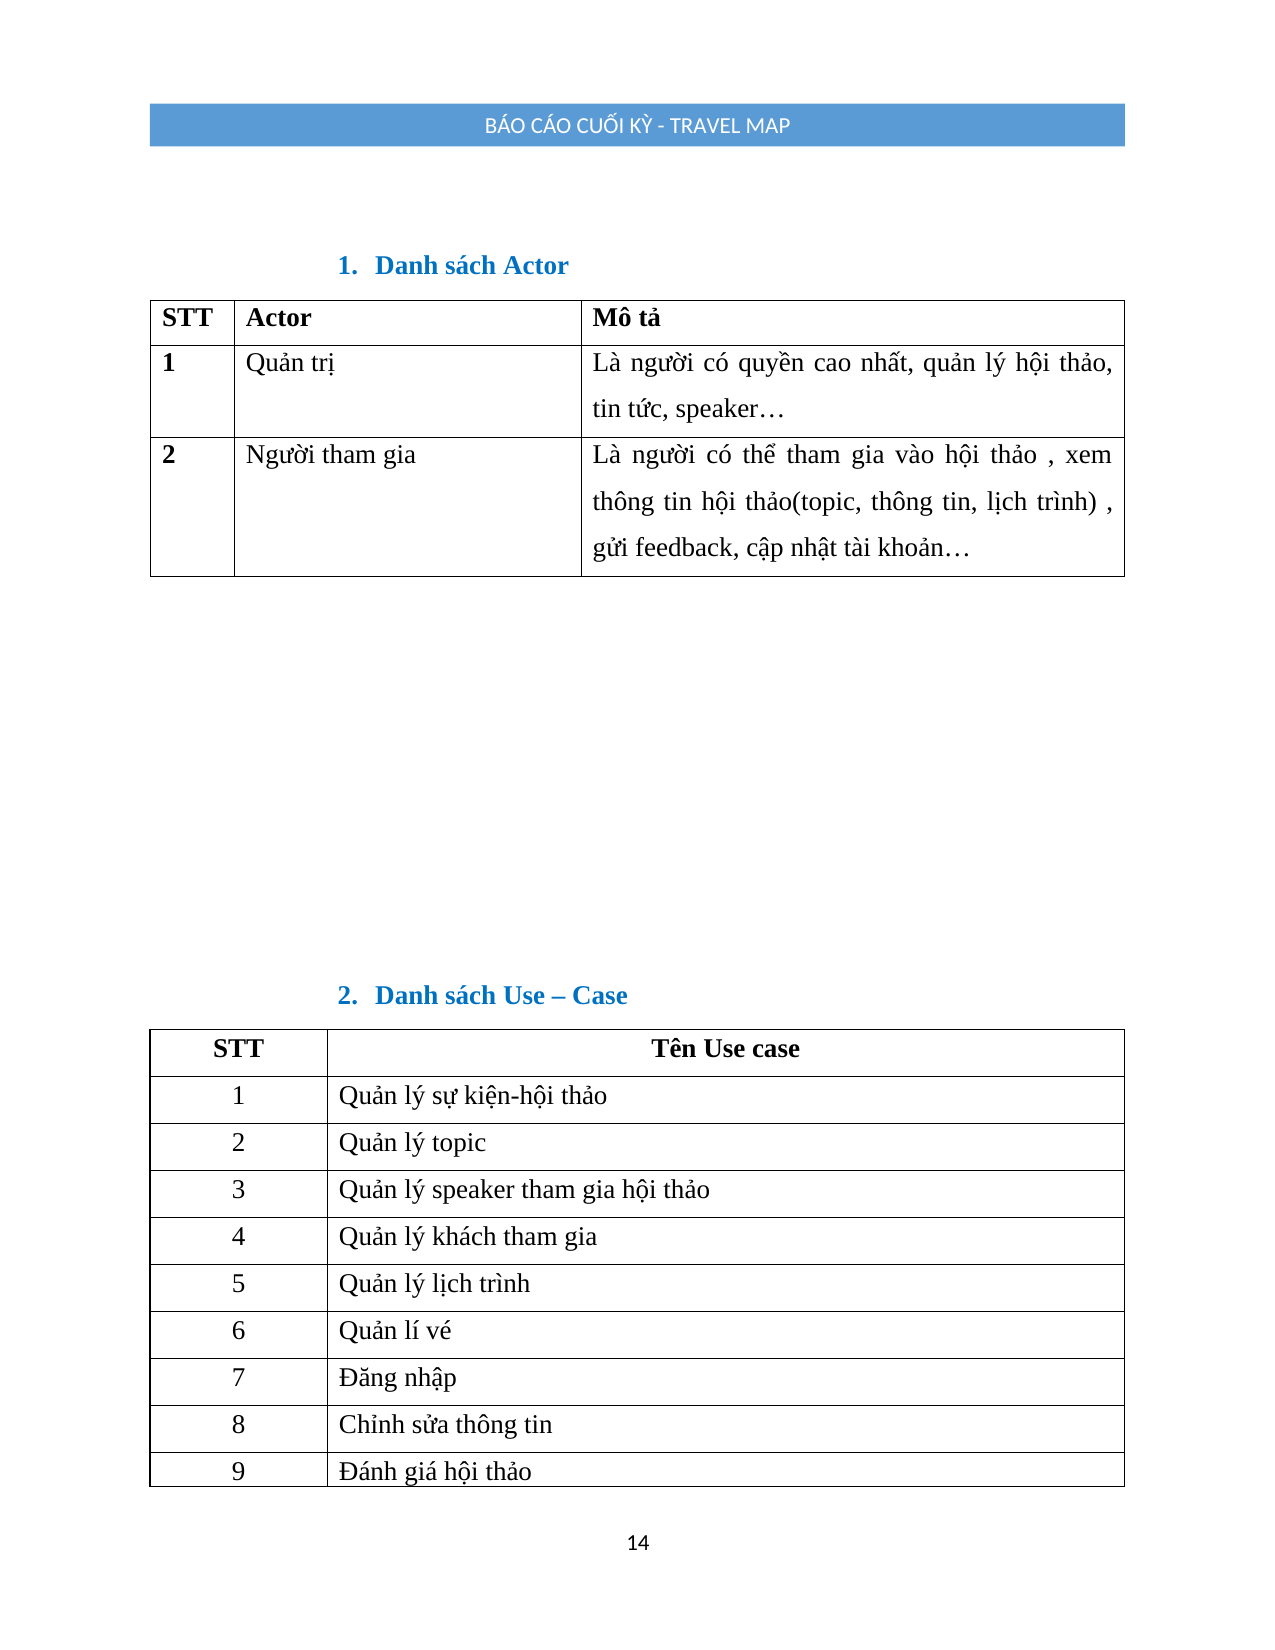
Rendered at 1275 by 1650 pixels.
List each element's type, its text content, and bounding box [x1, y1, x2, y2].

table_cell Quản lý sự kiện-hội thảo [328, 1077, 1124, 1123]
list Danh sách Use – Case [337, 979, 1125, 1010]
table_cell Đánh giá hội thảo [328, 1453, 1124, 1486]
table_cell Quản trị [235, 346, 581, 437]
table_cell Chỉnh sửa thông tin [328, 1406, 1124, 1452]
table_header STT [151, 1030, 327, 1076]
list Danh sách Actor [337, 249, 1125, 281]
table_cell Là người có quyền cao nhất, quản lý hội thảo, tin tức, speaker… [582, 346, 1124, 437]
table_cell 3 [151, 1171, 327, 1217]
table_cell Quản lý lịch trình [328, 1265, 1124, 1311]
table_cell 8 [151, 1406, 327, 1452]
table_cell Quản lý speaker tham gia hội thảo [328, 1171, 1124, 1217]
table_cell Quản lí vé [328, 1312, 1124, 1358]
table_header STT [151, 301, 234, 345]
table_cell 6 [151, 1312, 327, 1358]
table_cell 7 [151, 1359, 327, 1405]
table_cell 2 [151, 438, 234, 576]
table_header Mô tả [582, 301, 1124, 345]
table_cell 1 [151, 1077, 327, 1123]
table_cell Quản lý topic [328, 1124, 1124, 1170]
table_header Tên Use case [328, 1030, 1124, 1076]
table_cell Quản lý khách tham gia [328, 1218, 1124, 1264]
table_cell 4 [151, 1218, 327, 1264]
table_cell Đăng nhập [328, 1359, 1124, 1405]
table_cell Là người có thể tham gia vào hội thảo , xem thông tin hội thảo(topic, thông tin, lịch trình) , gửi feedback, cập nhật tài khoản… [582, 438, 1124, 576]
table_header Actor [235, 301, 581, 345]
table_cell 5 [151, 1265, 327, 1311]
table_cell Người tham gia [235, 438, 581, 576]
table_cell 2 [151, 1124, 327, 1170]
table_cell 1 [151, 346, 234, 437]
table_cell 9 [151, 1453, 327, 1486]
